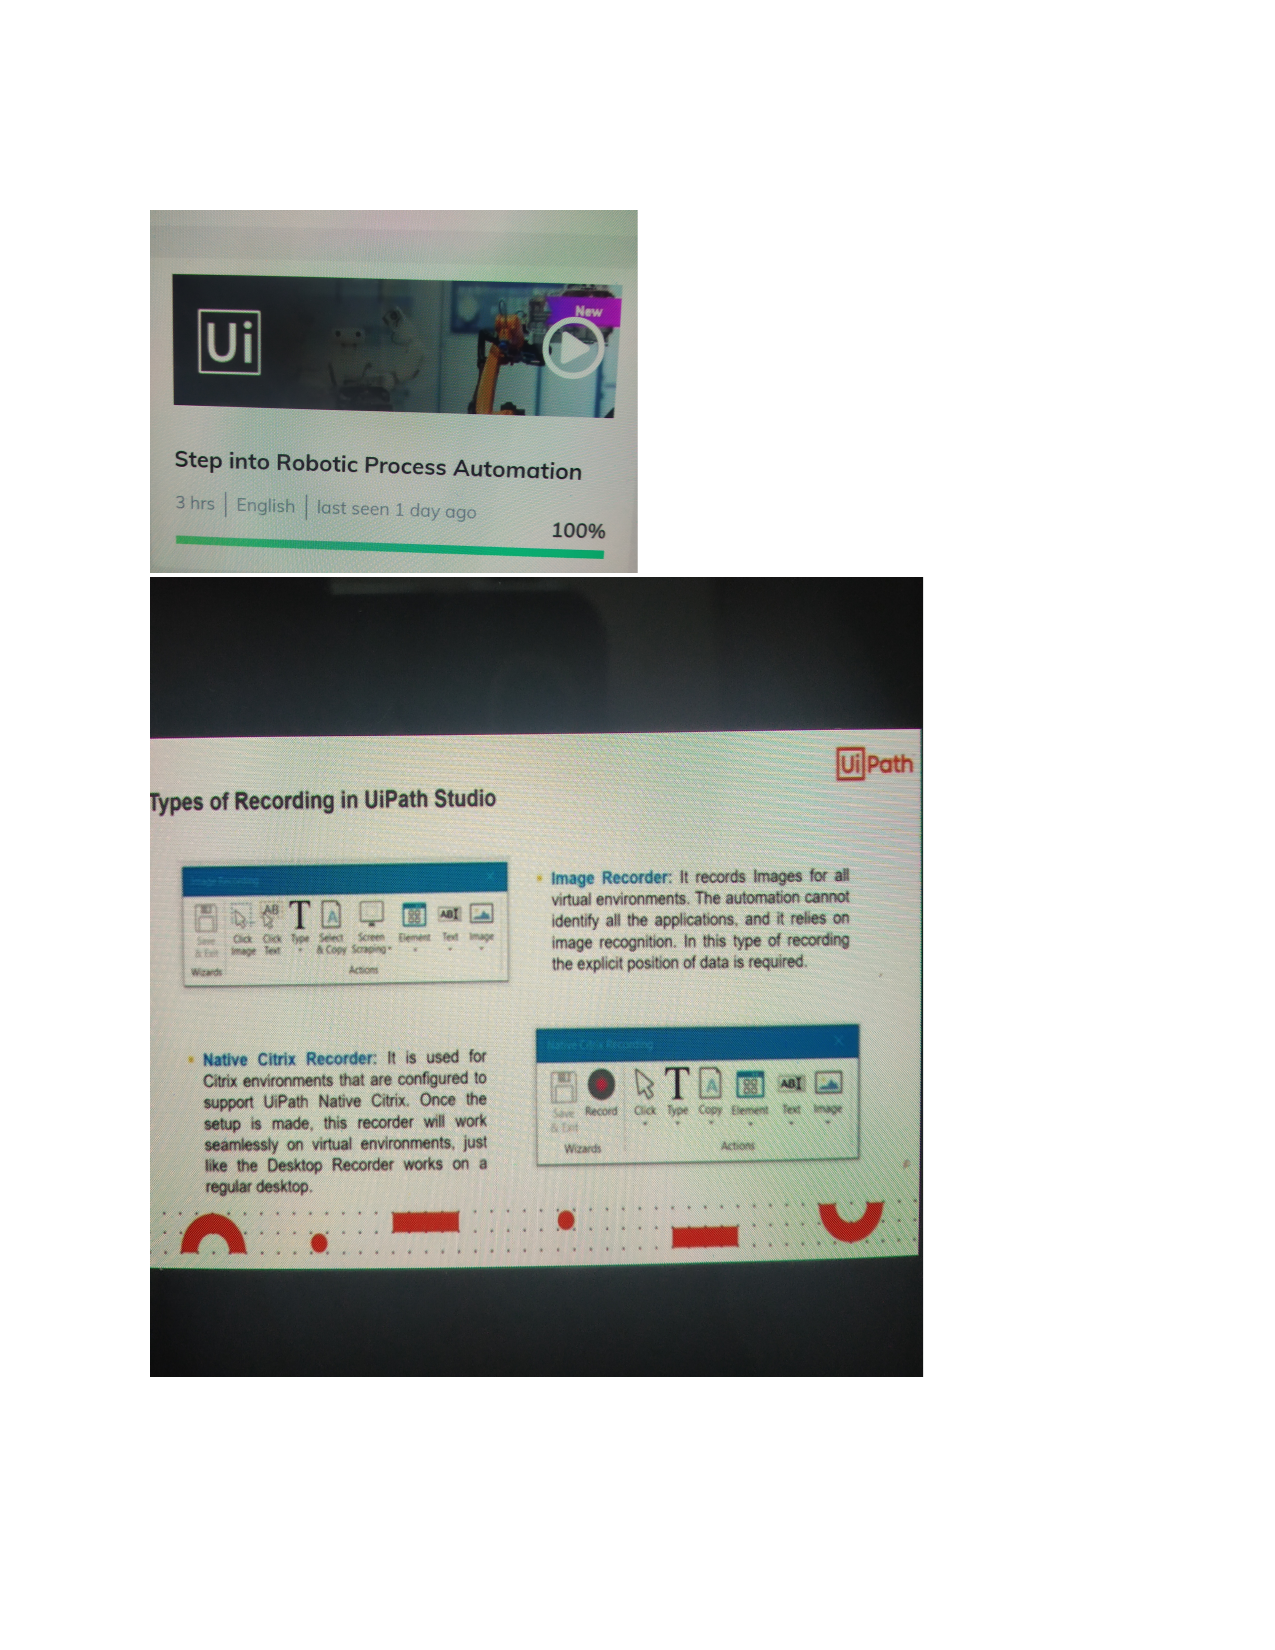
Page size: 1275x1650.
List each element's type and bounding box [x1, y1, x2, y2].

picture [150, 577, 924, 1377]
picture [150, 210, 638, 573]
